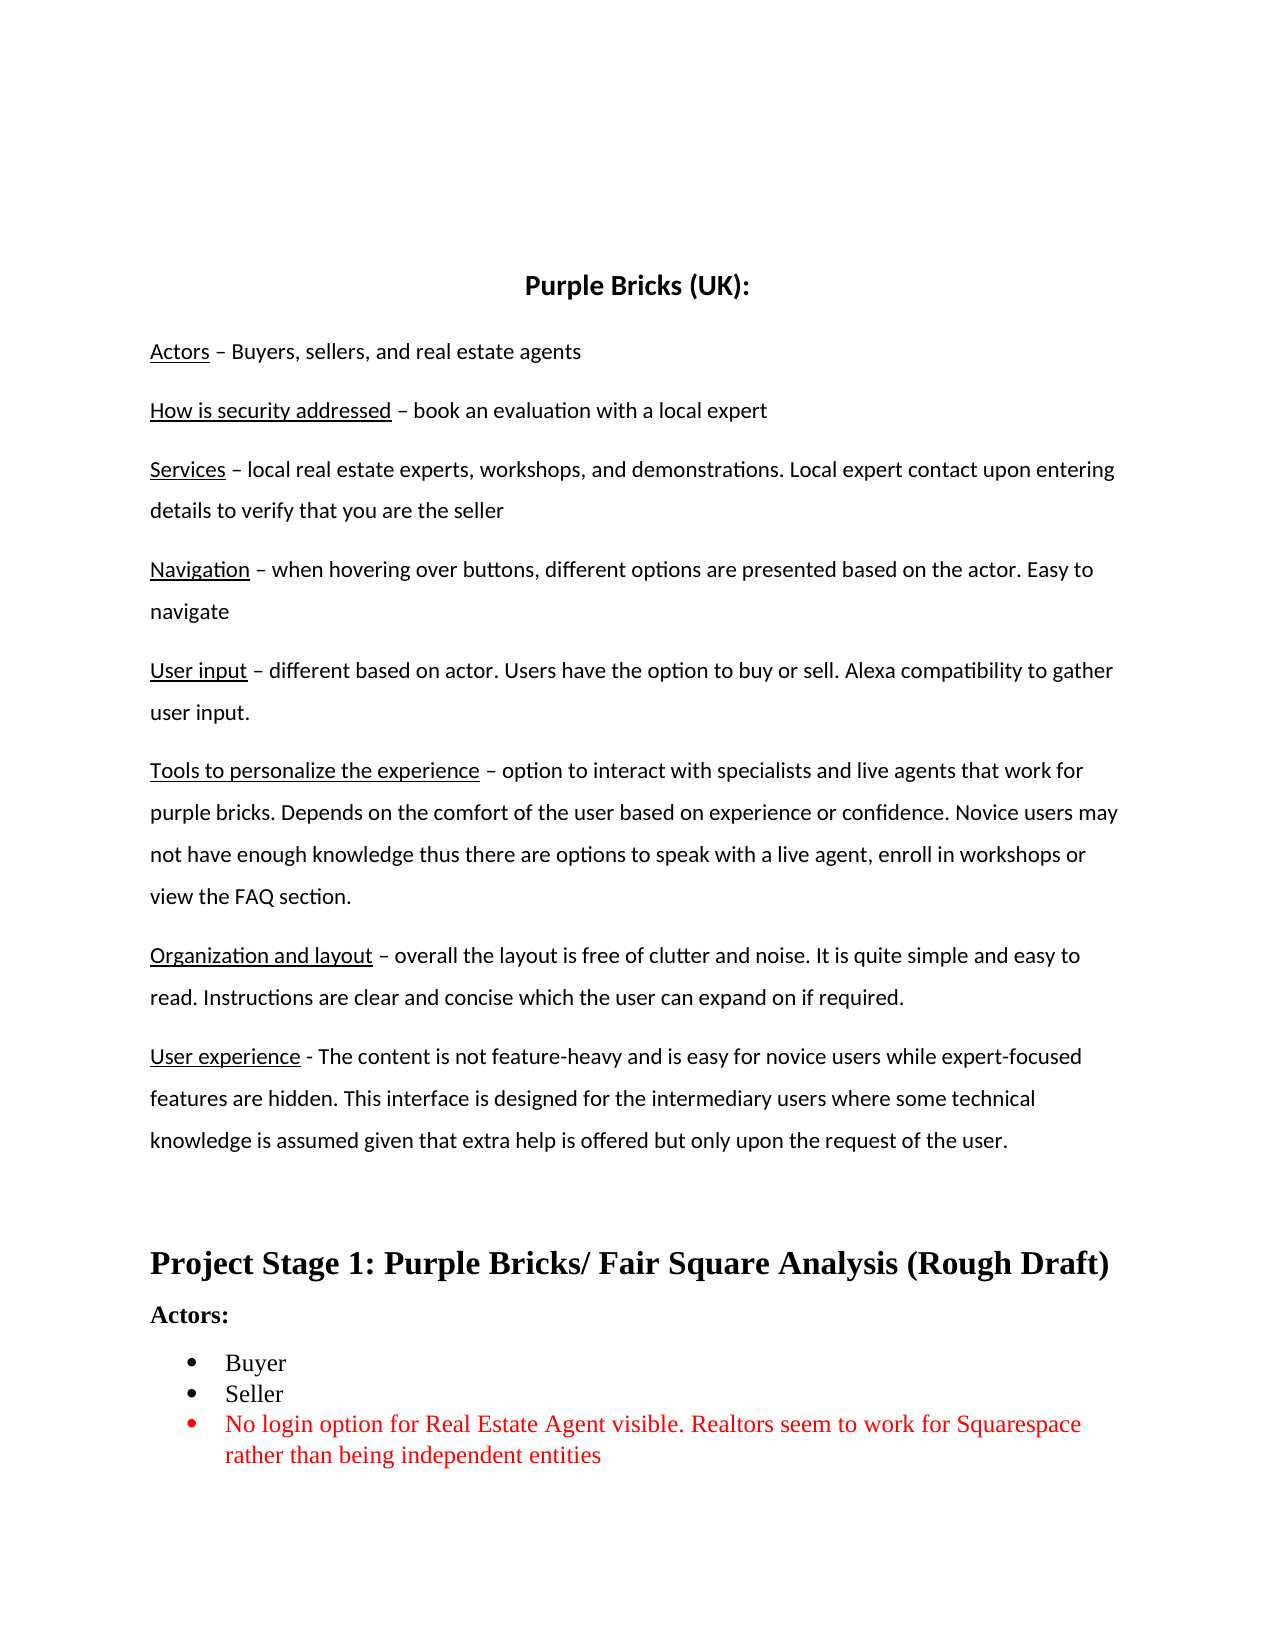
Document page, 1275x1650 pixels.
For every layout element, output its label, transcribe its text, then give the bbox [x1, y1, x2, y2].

text Actors – Buyers, sellers, and real estate agents [150, 337, 1125, 365]
text Services – local real estate experts, workshops, and demonstrations. Local expert contact upon entering details to verify that you are the seller [150, 455, 1125, 525]
text Organization and layout – overall the layout is free of clutter and noise. It is quite simple and easy to read. Instructions are clear and concise which the user can expand on if required. [150, 941, 1125, 1011]
text Tools to personalize the experience – option to interact with specialists and live agents that work for purple bricks. Depends on the comfort of the user based on experience or confidence. Novice users may not have enough knowledge thus there are options to speak with a live agent, enroll in workshops or view the FAQ section. [150, 757, 1125, 911]
text User experience - The content is not feature-heavy and is easy for novice users while expert-focused features are hidden. This interface is designed for the intermediary users where some technical knowledge is assumed given that extra help is offered but only upon the request of the user. [150, 1042, 1125, 1154]
text How is security addressed – book an evaluation with a local expert [150, 396, 1125, 424]
text User input – different based on actor. Users have the option to buy or sell. Alexa compatibility to gather user input. [150, 656, 1125, 726]
list Buyer [187, 1348, 1125, 1377]
text Project Stage 1: Purple Bricks/ Fair Square Analysis (Rough Draft) [150, 1243, 1125, 1281]
text Navigation – when hovering over buttons, different options are presented based on the actor. Easy to navigate [150, 555, 1125, 625]
text Actors: [150, 1301, 1125, 1329]
list No login option for Real Estate Agent visible. Realtors seem to work for Squarespace rather than being independent entities [187, 1409, 1125, 1469]
list Seller [187, 1379, 1125, 1407]
text Purple Bricks (UK): [150, 267, 1125, 303]
